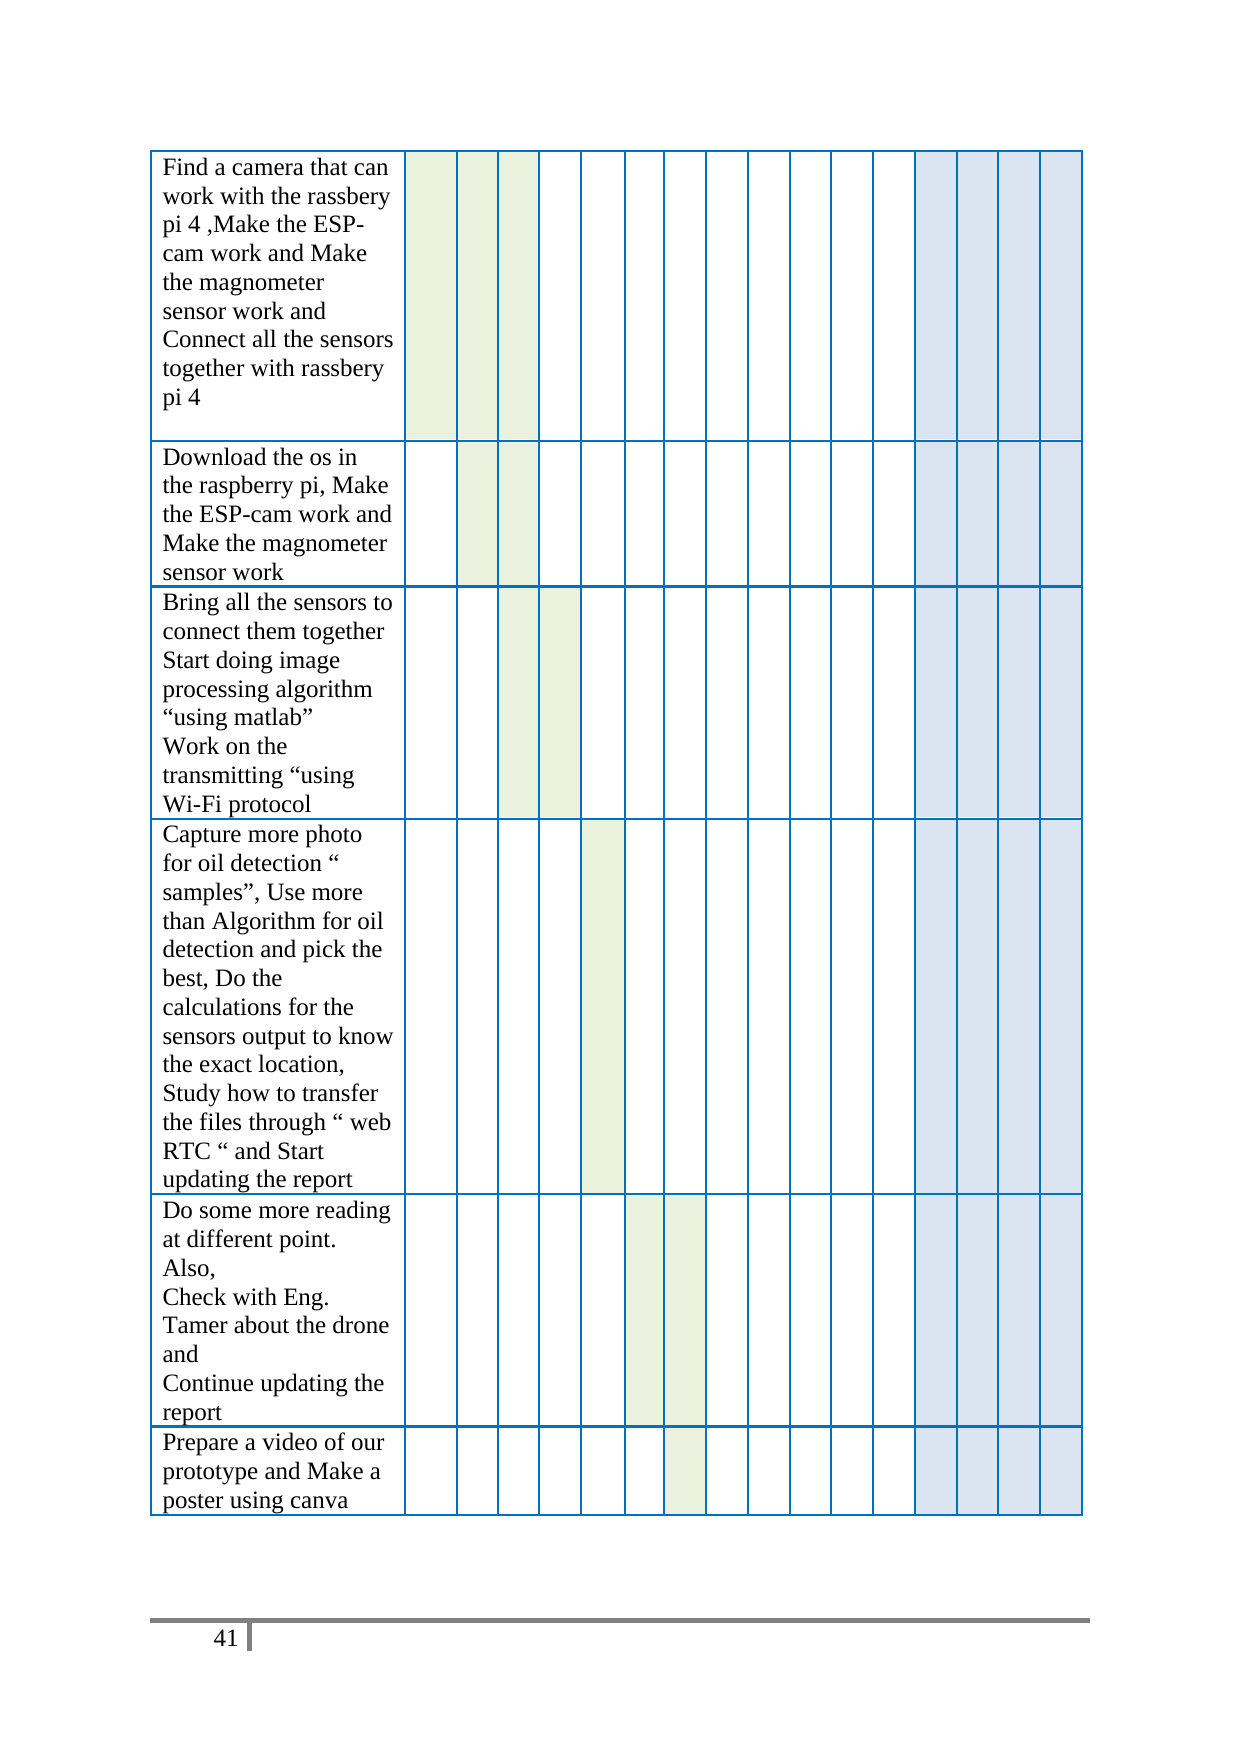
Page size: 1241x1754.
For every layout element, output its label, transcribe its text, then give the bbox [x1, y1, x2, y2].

table_cell [832, 442, 872, 585]
table_cell [707, 820, 747, 1193]
table_cell [540, 1428, 580, 1514]
table_cell [958, 152, 997, 439]
table_cell [791, 1428, 830, 1514]
table_cell [999, 442, 1039, 585]
table_cell [999, 152, 1039, 439]
table_cell [874, 152, 914, 439]
table_cell [874, 442, 914, 585]
table_cell [406, 1195, 456, 1425]
table_cell [1041, 588, 1081, 817]
table_cell [791, 820, 830, 1193]
table_cell [916, 1428, 956, 1514]
table_cell [749, 442, 789, 585]
table_cell [707, 1195, 747, 1425]
table_cell [406, 442, 456, 585]
table_cell [958, 1428, 997, 1514]
table_cell [540, 1195, 580, 1425]
table_cell [999, 1195, 1039, 1425]
table_cell [582, 820, 624, 1193]
table_cell [1041, 442, 1081, 585]
table_cell [626, 152, 663, 439]
table_cell [406, 152, 456, 439]
table_cell [406, 1428, 456, 1514]
table_cell [874, 588, 914, 817]
table_cell [958, 442, 997, 585]
table_cell Download the os in the raspberry pi, Make the ESP-cam work and Make the magnometer sensor work [152, 442, 404, 585]
table_cell [749, 588, 789, 817]
table_cell [499, 442, 538, 585]
table_cell [458, 1195, 497, 1425]
table_cell [958, 820, 997, 1193]
table_cell [582, 442, 624, 585]
table_cell [1041, 1195, 1081, 1425]
table_cell [458, 1428, 497, 1514]
table_cell [406, 820, 456, 1193]
table_cell [499, 152, 538, 439]
table_cell [665, 588, 705, 817]
table_cell [832, 588, 872, 817]
table_cell [458, 152, 497, 439]
table_cell [832, 1428, 872, 1514]
table_cell [458, 442, 497, 585]
table_cell [582, 588, 624, 817]
table_cell [791, 588, 830, 817]
table_cell [582, 1195, 624, 1425]
table_cell [832, 152, 872, 439]
table_cell [874, 1428, 914, 1514]
table_cell [916, 152, 956, 439]
table_cell [958, 588, 997, 817]
table_cell [874, 820, 914, 1193]
table_cell [582, 1428, 624, 1514]
table_cell Do some more reading at different point. Also, Check with Eng. Tamer about the drone and Continue updating the report [152, 1195, 404, 1425]
table_cell [958, 1195, 997, 1425]
table_cell [582, 152, 624, 439]
table_cell [665, 442, 705, 585]
table_cell [499, 820, 538, 1193]
table_cell Prepare a video of our prototype and Make a poster using canva [152, 1428, 404, 1514]
table_cell [1041, 152, 1081, 439]
table_cell [626, 1428, 663, 1514]
table_cell [916, 820, 956, 1193]
table_cell [626, 442, 663, 585]
table_cell [749, 1195, 789, 1425]
table_cell [499, 1195, 538, 1425]
table_cell [1041, 820, 1081, 1193]
table_cell [791, 1195, 830, 1425]
table_cell [665, 1428, 705, 1514]
table_cell [749, 820, 789, 1193]
table_cell [458, 588, 497, 817]
table_cell [626, 1195, 663, 1425]
table_cell [749, 152, 789, 439]
table_cell [999, 588, 1039, 817]
table_cell [707, 1428, 747, 1514]
table_cell [707, 442, 747, 585]
table_cell [832, 1195, 872, 1425]
table_cell [749, 1428, 789, 1514]
table_cell [626, 820, 663, 1193]
table_cell [406, 588, 456, 817]
table_cell [626, 588, 663, 817]
table_cell [540, 442, 580, 585]
table_cell Find a camera that can work with the rassbery pi 4 ,Make the ESP-cam work and Make the magnometer sensor work and Connect all the sensors together with rassbery pi 4 [152, 152, 404, 439]
table_cell [999, 1428, 1039, 1514]
table_cell [499, 588, 538, 817]
table_cell [665, 820, 705, 1193]
table_cell [874, 1195, 914, 1425]
table_cell [540, 820, 580, 1193]
table_cell [707, 588, 747, 817]
table_cell [916, 1195, 956, 1425]
table_cell [499, 1428, 538, 1514]
table_cell Capture more photo for oil detection “ samples”, Use more than Algorithm for oil detection and pick the best, Do the calculations for the sensors output to know the exact location, Study how to transfer the files through “ web RTC “ and Start updating the report [152, 820, 404, 1193]
table_cell [791, 152, 830, 439]
table_cell [707, 152, 747, 439]
table_cell [540, 152, 580, 439]
table_cell [540, 588, 580, 817]
table_cell Bring all the sensors to connect them together Start doing image processing algorithm “using matlab” Work on the transmitting “using Wi-Fi protocol [152, 588, 404, 817]
table_cell [999, 820, 1039, 1193]
table_cell [916, 588, 956, 817]
table_cell [665, 1195, 705, 1425]
table_cell [665, 152, 705, 439]
table_cell [832, 820, 872, 1193]
table_cell [916, 442, 956, 585]
table_cell [1041, 1428, 1081, 1514]
table_cell [458, 820, 497, 1193]
table_cell [791, 442, 830, 585]
